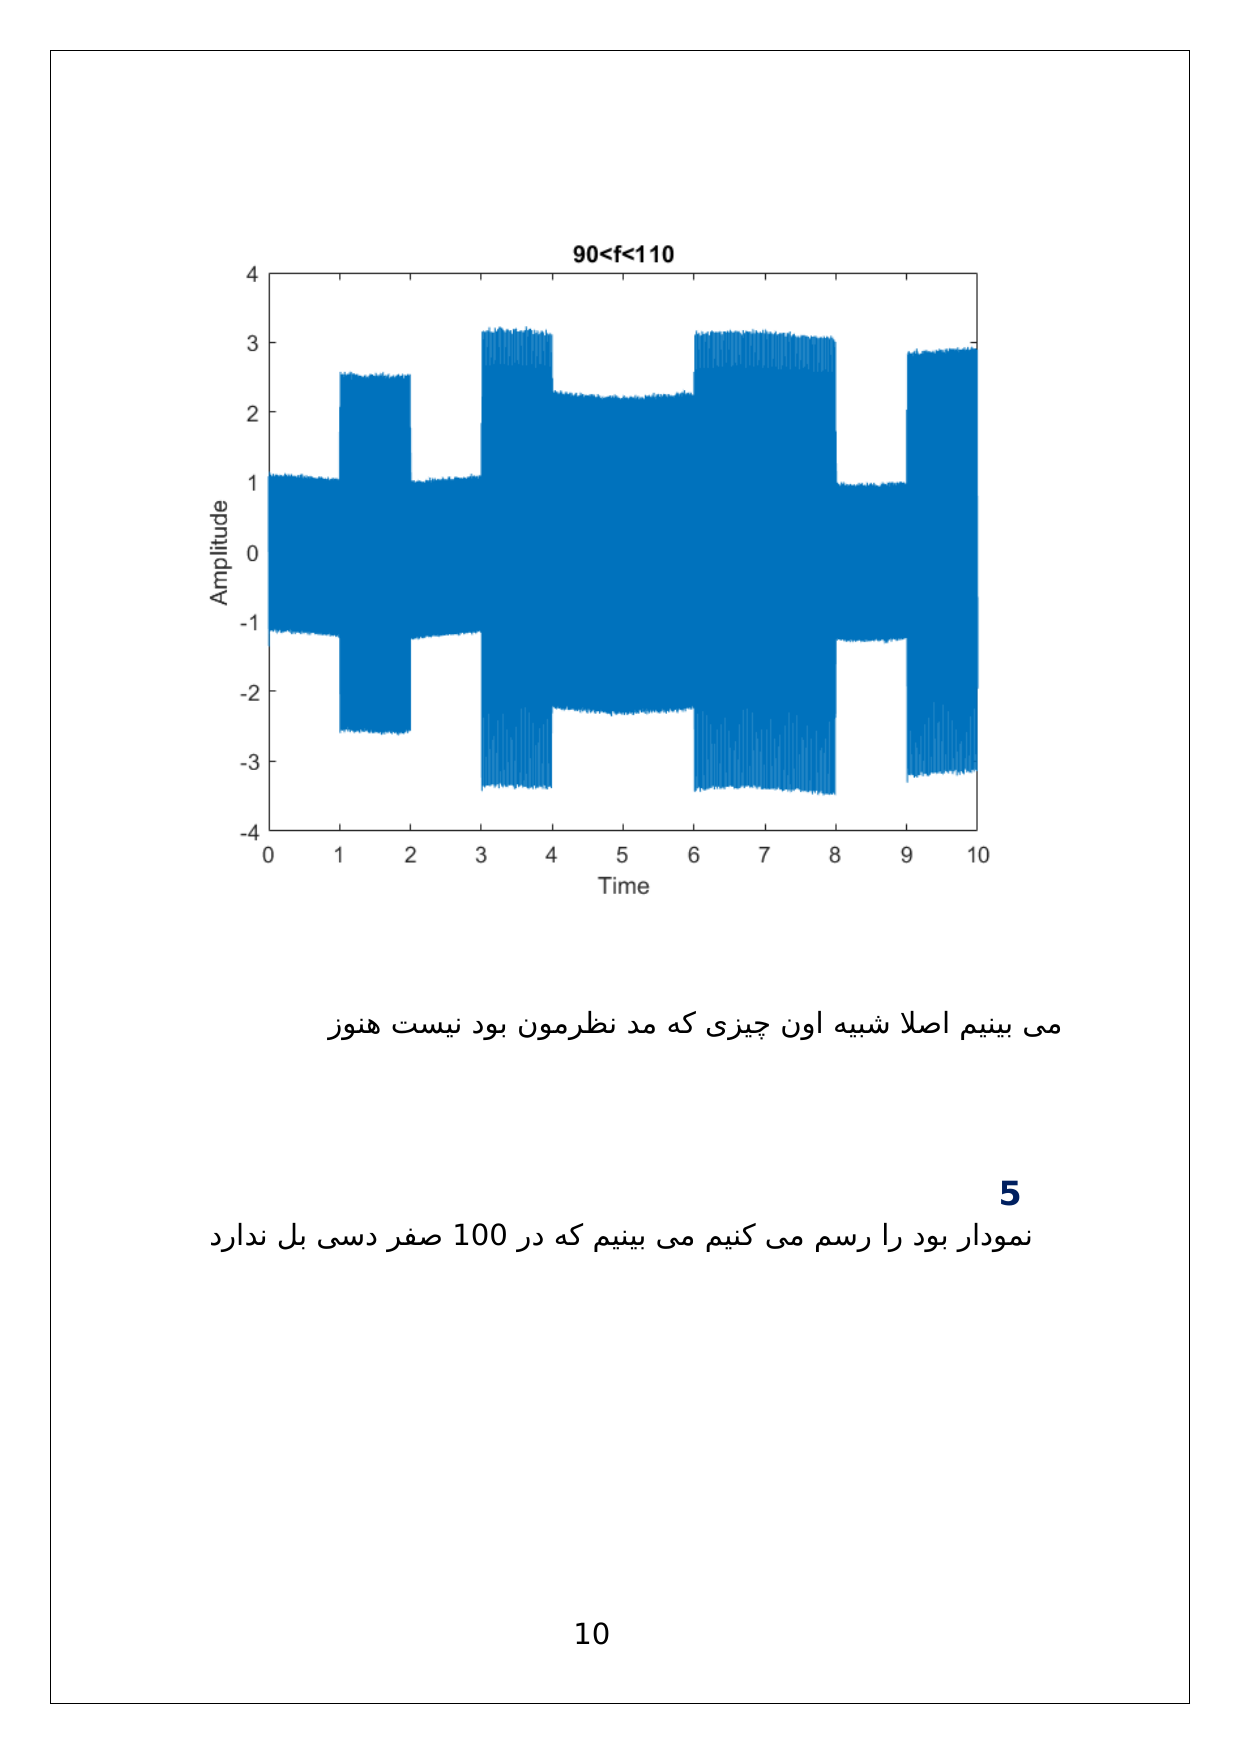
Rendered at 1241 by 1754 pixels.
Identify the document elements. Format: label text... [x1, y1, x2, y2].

subtitle 5 [150, 1174, 1063, 1213]
text نمودار بود را رسم می کنیم می بینیم که در 100 صفر دسی بل ندارد [150, 1218, 1063, 1252]
picture [150, 222, 1063, 907]
text می بینیم اصلا شبیه اون چیزی که مد نظرمون بود نیست هنوز [150, 1006, 1063, 1040]
